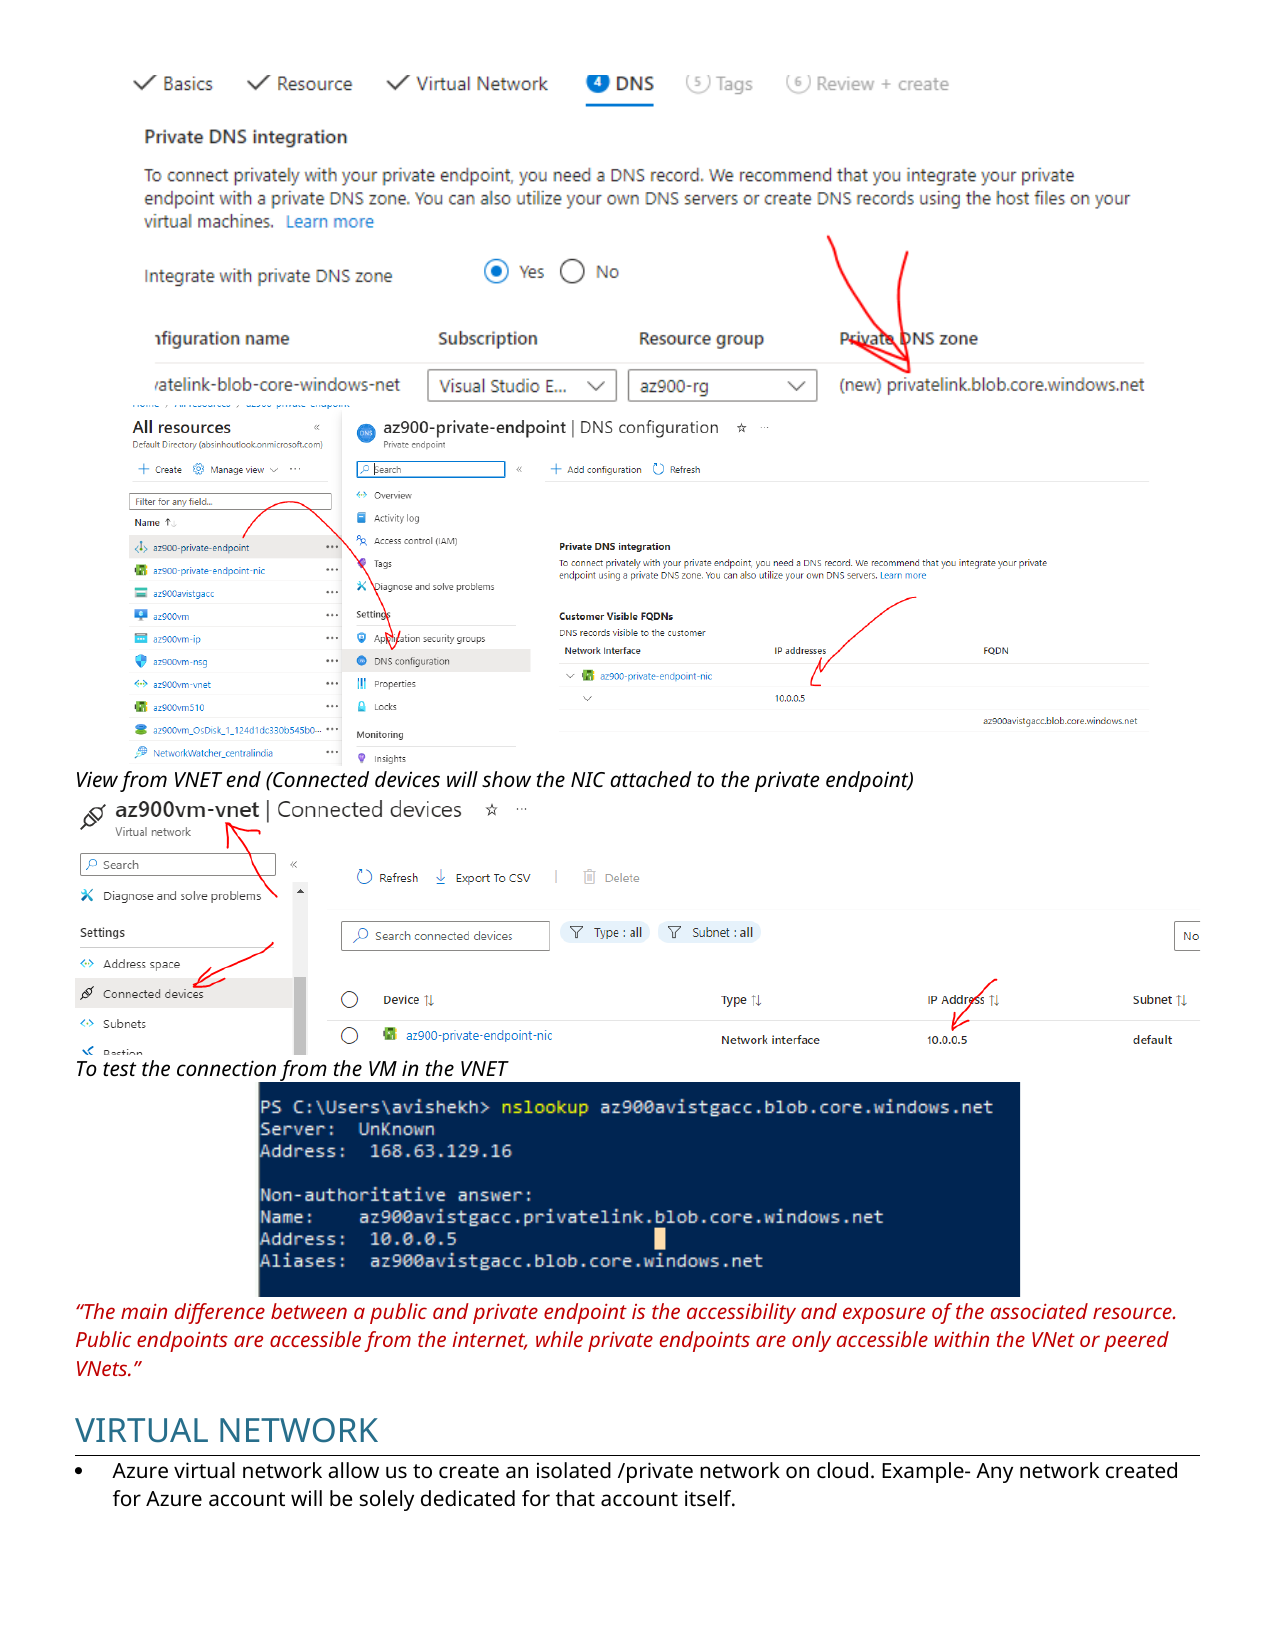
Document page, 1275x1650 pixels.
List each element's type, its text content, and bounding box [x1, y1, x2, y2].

text View from VNET end (Connected devices will show the NIC attached to the private endpoint) [75, 765, 1200, 793]
picture [124, 75, 1151, 766]
picture [254, 1082, 1021, 1297]
picture [75, 793, 1200, 1055]
subtitle VIRTUAL NETWORK [75, 1407, 1200, 1455]
text To test the connection from the VM in the VNET [75, 1055, 1200, 1083]
list Azure virtual network allow us to create an isolated /private network on cloud. Example- Any network created for Azure account will be solely dedicated for that account itself. [75, 1456, 1200, 1513]
text “The main difference between a public and private endpoint is the accessibility and exposure of the associated resource. Public endpoints are accessible from the internet, while private endpoints are only accessible within the VNet or peered VNets.” [75, 1297, 1200, 1382]
